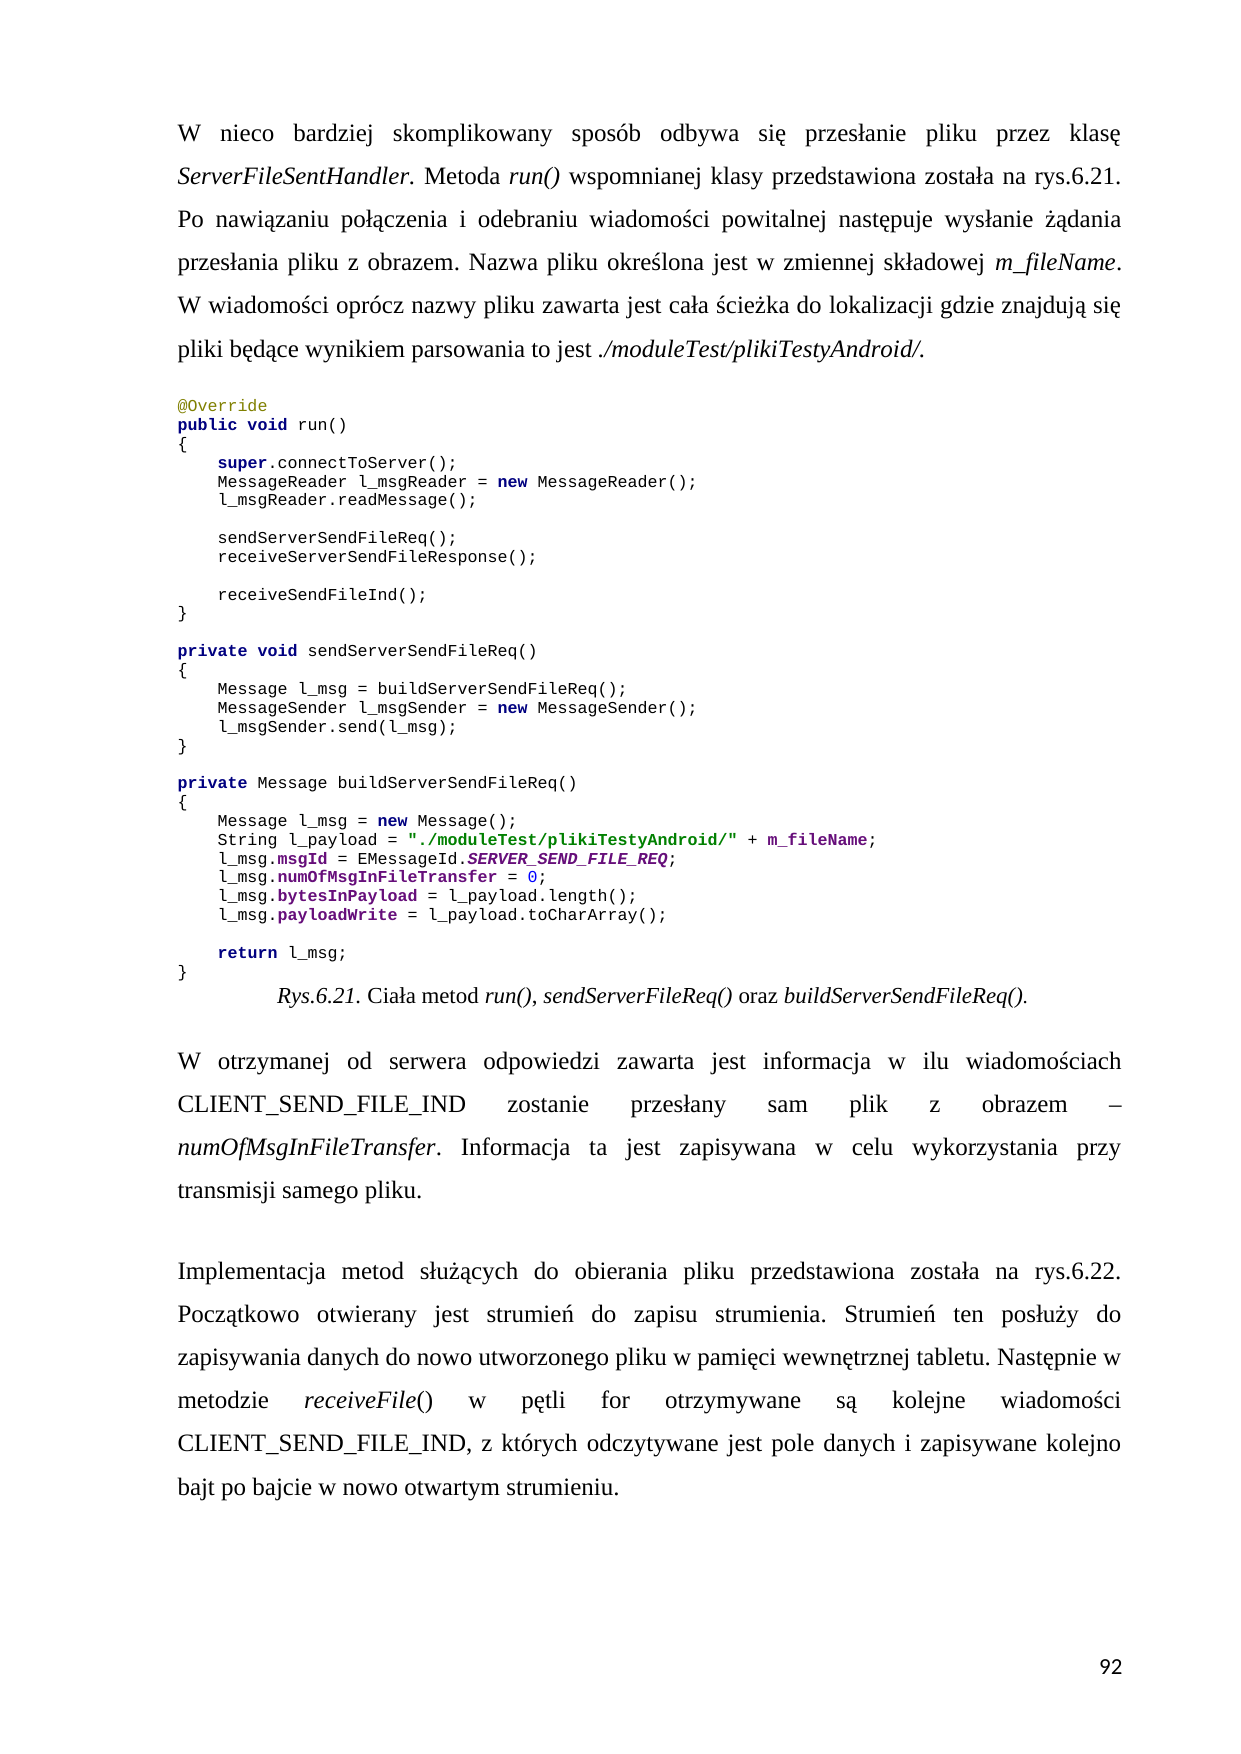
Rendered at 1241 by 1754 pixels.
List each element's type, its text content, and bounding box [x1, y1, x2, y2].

text W otrzymanej od serwera odpowiedzi zawarta jest informacja w ilu wiadomościach CLIENT_SEND_FILE_IND zostanie przesłany sam plik z obrazem – numOfMsgInFileTransfer. Informacja ta jest zapisywana w celu wykorzystania przy transmisji samego pliku. [177, 1046, 1122, 1204]
text Implementacja metod służących do obierania pliku przedstawiona została na rys.6.22. Początkowo otwierany jest strumień do zapisu strumienia. Strumień ten posłuży do zapisywania danych do nowo utworzonego pliku w pamięci wewnętrznej tabletu. Następnie w metodzie receiveFile() w pętli for otrzymywane są kolejne wiadomości CLIENT_SEND_FILE_IND, z których odczytywane jest pole danych i zapisywane kolejno bajt po bajcie w nowo otwartym strumieniu. [177, 1256, 1122, 1500]
text W nieco bardziej skomplikowany sposób odbywa się przesłanie pliku przez klasę ServerFileSentHandler. Metoda run() wspomnianej klasy przedstawiona została na rys.6.21. Po nawiązaniu połączenia i odebraniu wiadomości powitalnej następuje wysłanie żądania przesłania pliku z obrazem. Nazwa pliku określona jest w zmiennej składowej m_fileName. W wiadomości oprócz nazwy pliku zawarta jest cała ścieżka do lokalizacji gdzie znajdują się pliki będące wynikiem parsowania to jest ./moduleTest/plikiTestyAndroid/. [177, 118, 1122, 362]
text Rys.6.21. Ciała metod run(), sendServerFileReq() oraz buildServerSendFileReq(). [177, 982, 1122, 1008]
text @Override public void run() { super.connectToServer(); MessageReader l_msgReader = new MessageReader(); l_msgReader.readMessage(); sendServerSendFileReq(); receiveServerSendFileResponse(); receiveSendFileInd(); } private void sendServerSendFileReq() { Message l_msg = buildServerSendFileReq(); MessageSender l_msgSender = new MessageSender(); l_msgSender.send(l_msg); } private Message buildServerSendFileReq() { Message l_msg = new Message(); String l_payload = "./moduleTest/plikiTestyAndroid/" + m_fileName; l_msg.msgId = EMessageId.SERVER_SEND_FILE_REQ; l_msg.numOfMsgInFileTransfer = 0; l_msg.bytesInPayload = l_payload.length(); l_msg.payloadWrite = l_payload.toCharArray(); return l_msg; } [177, 398, 1122, 982]
